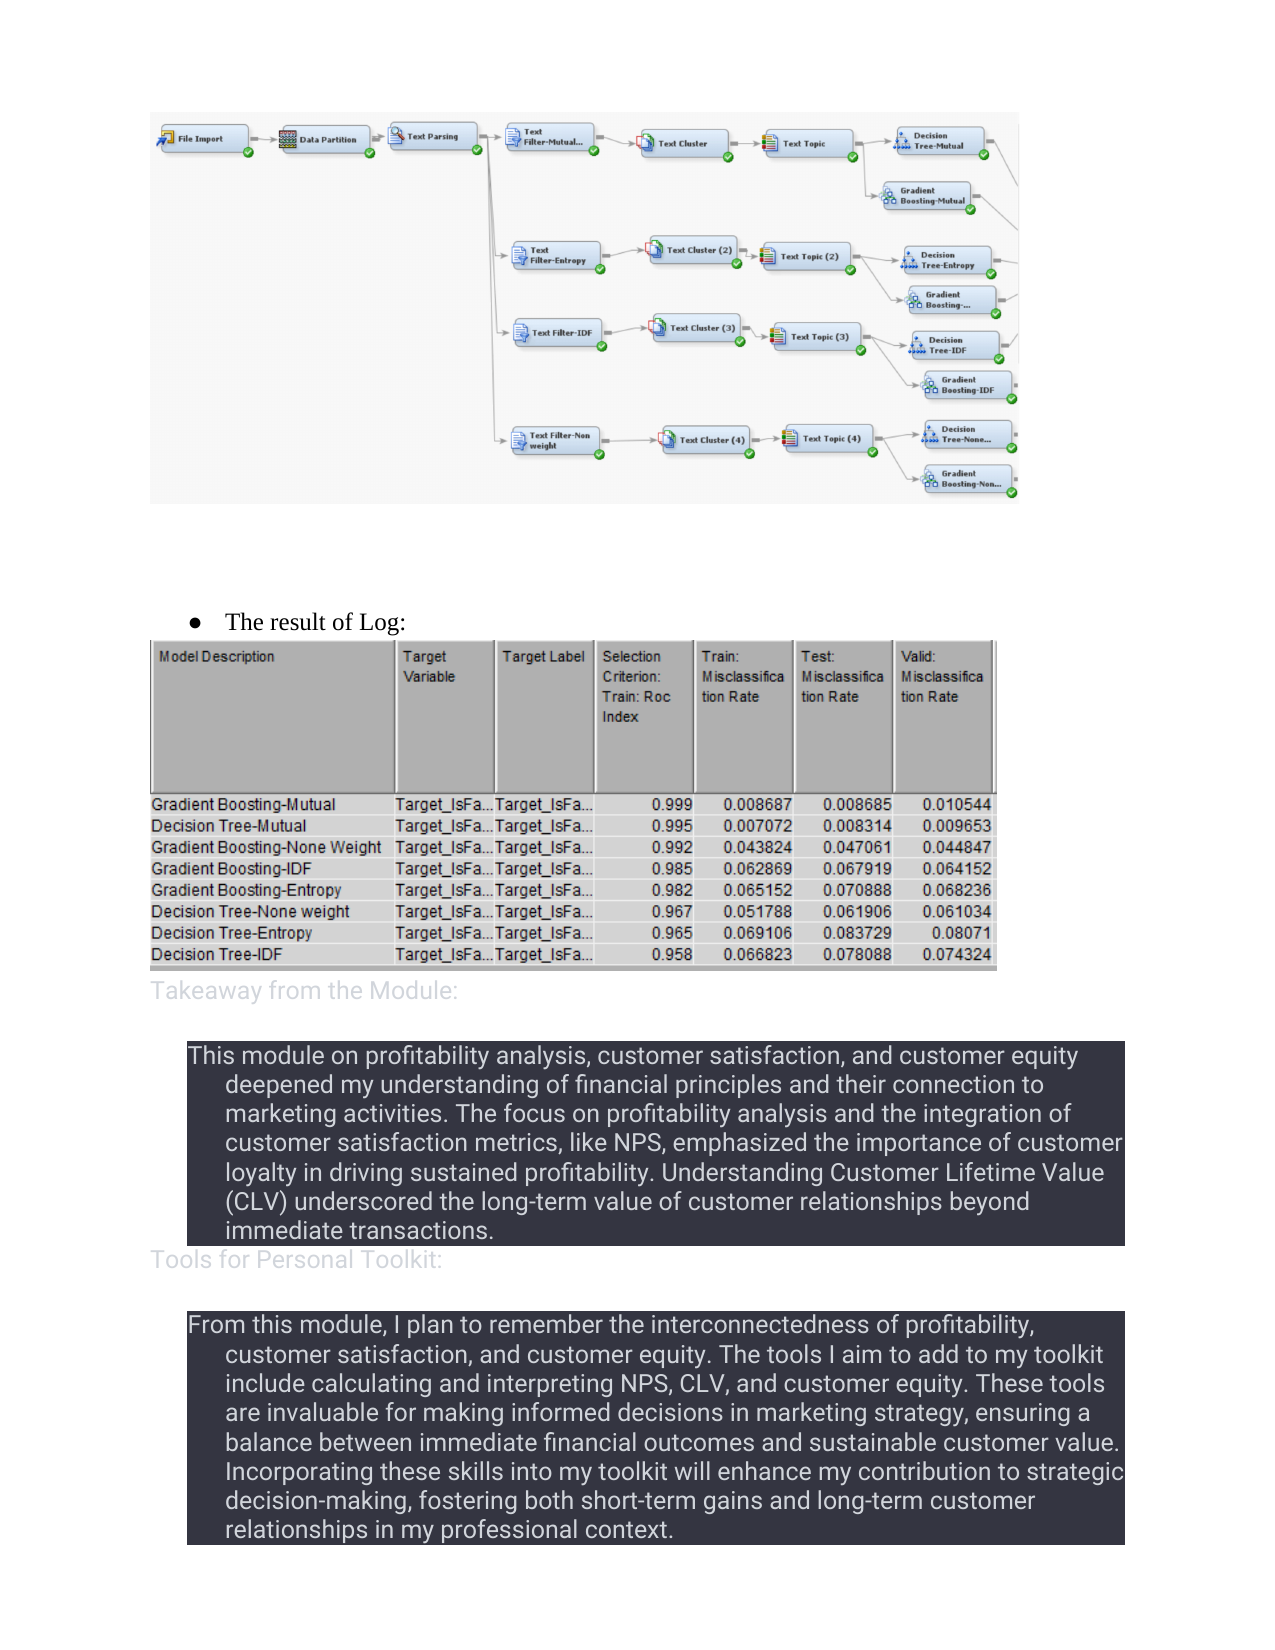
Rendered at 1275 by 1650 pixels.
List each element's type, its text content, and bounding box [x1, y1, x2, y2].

list The result of Log: [187, 607, 1125, 636]
picture [150, 112, 1020, 504]
picture [150, 640, 997, 971]
